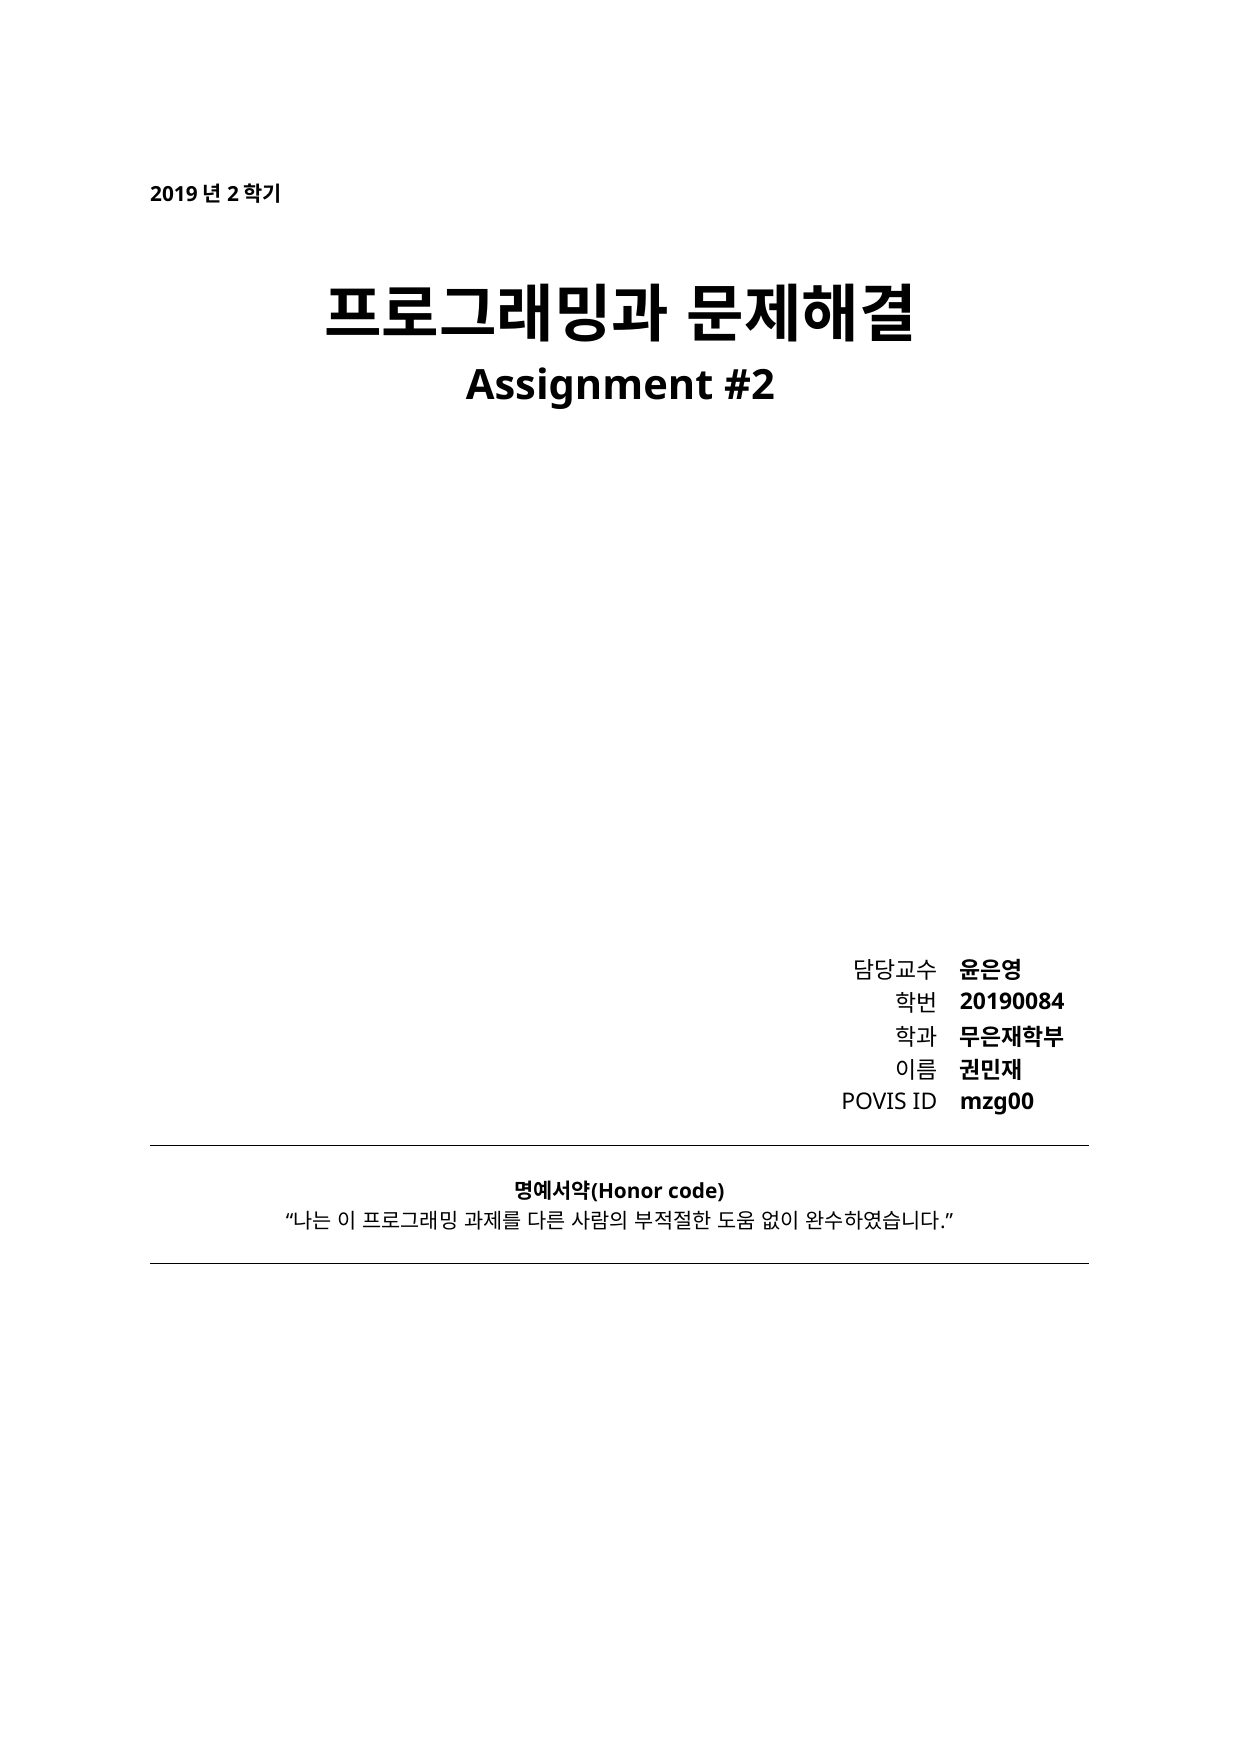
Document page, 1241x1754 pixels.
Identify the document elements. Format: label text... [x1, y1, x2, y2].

text 2019년 2학기 [150, 177, 1090, 207]
text 프로그래밍과 문제해결 [150, 264, 1090, 355]
table_cell 학과 [771, 1019, 948, 1052]
text Assignment #2 [150, 355, 1090, 412]
table_cell 권민재 [948, 1052, 1090, 1085]
table_header 윤은영 [948, 952, 1090, 985]
table_cell 학번 [771, 985, 948, 1018]
table_header 담당교수 [771, 952, 948, 985]
table_cell 이름 [771, 1052, 948, 1085]
table_cell mzg00 [948, 1085, 1090, 1116]
table_cell POVIS ID [771, 1085, 948, 1116]
table_cell 20190084 [948, 985, 1090, 1018]
table_cell 무은재학부 [948, 1019, 1090, 1052]
table_header 명예서약(Honor code) “나는 이 프로그래밍 과제를 다른 사람의 부적절한 도움 없이 완수하였습니다.” [150, 1146, 1088, 1263]
